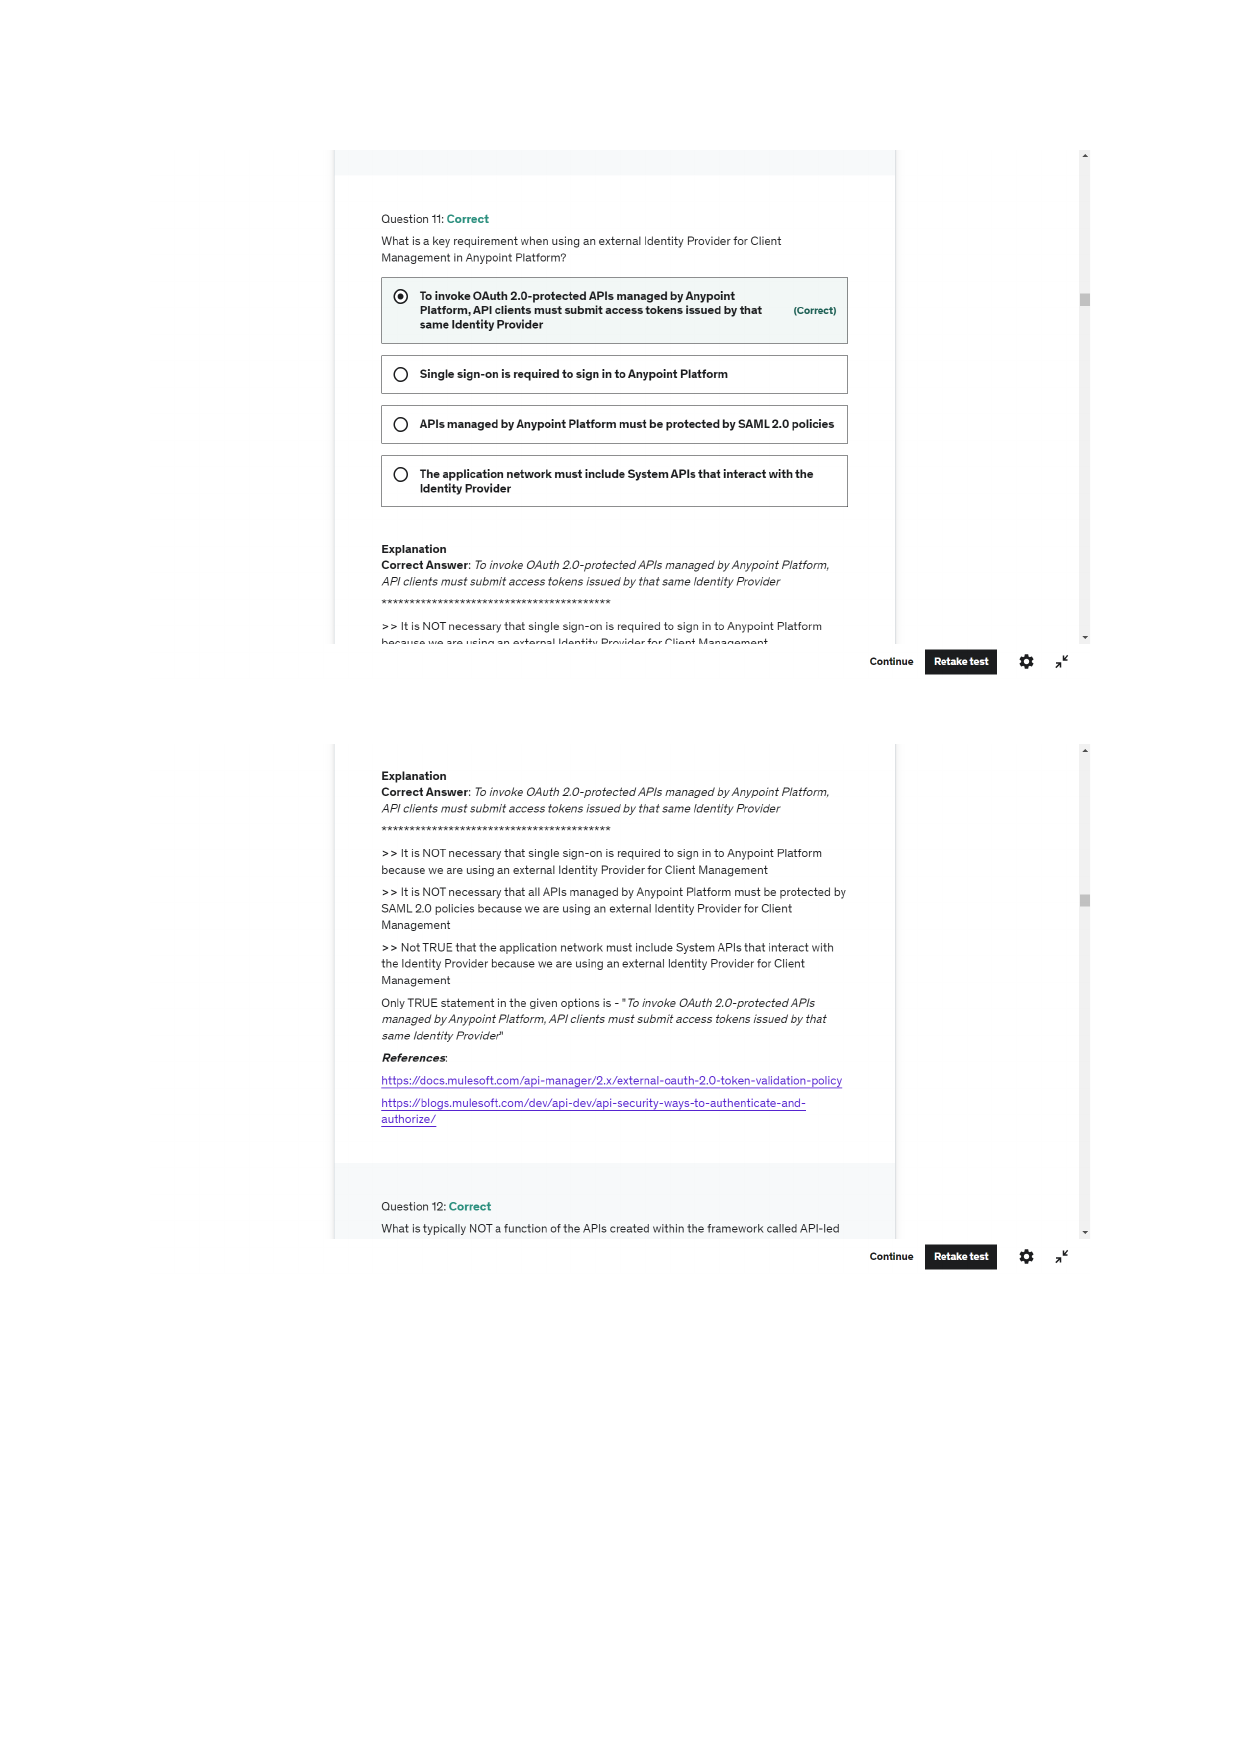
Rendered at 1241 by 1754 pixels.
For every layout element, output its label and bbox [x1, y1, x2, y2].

picture [150, 744, 1091, 1274]
picture [150, 150, 1091, 679]
